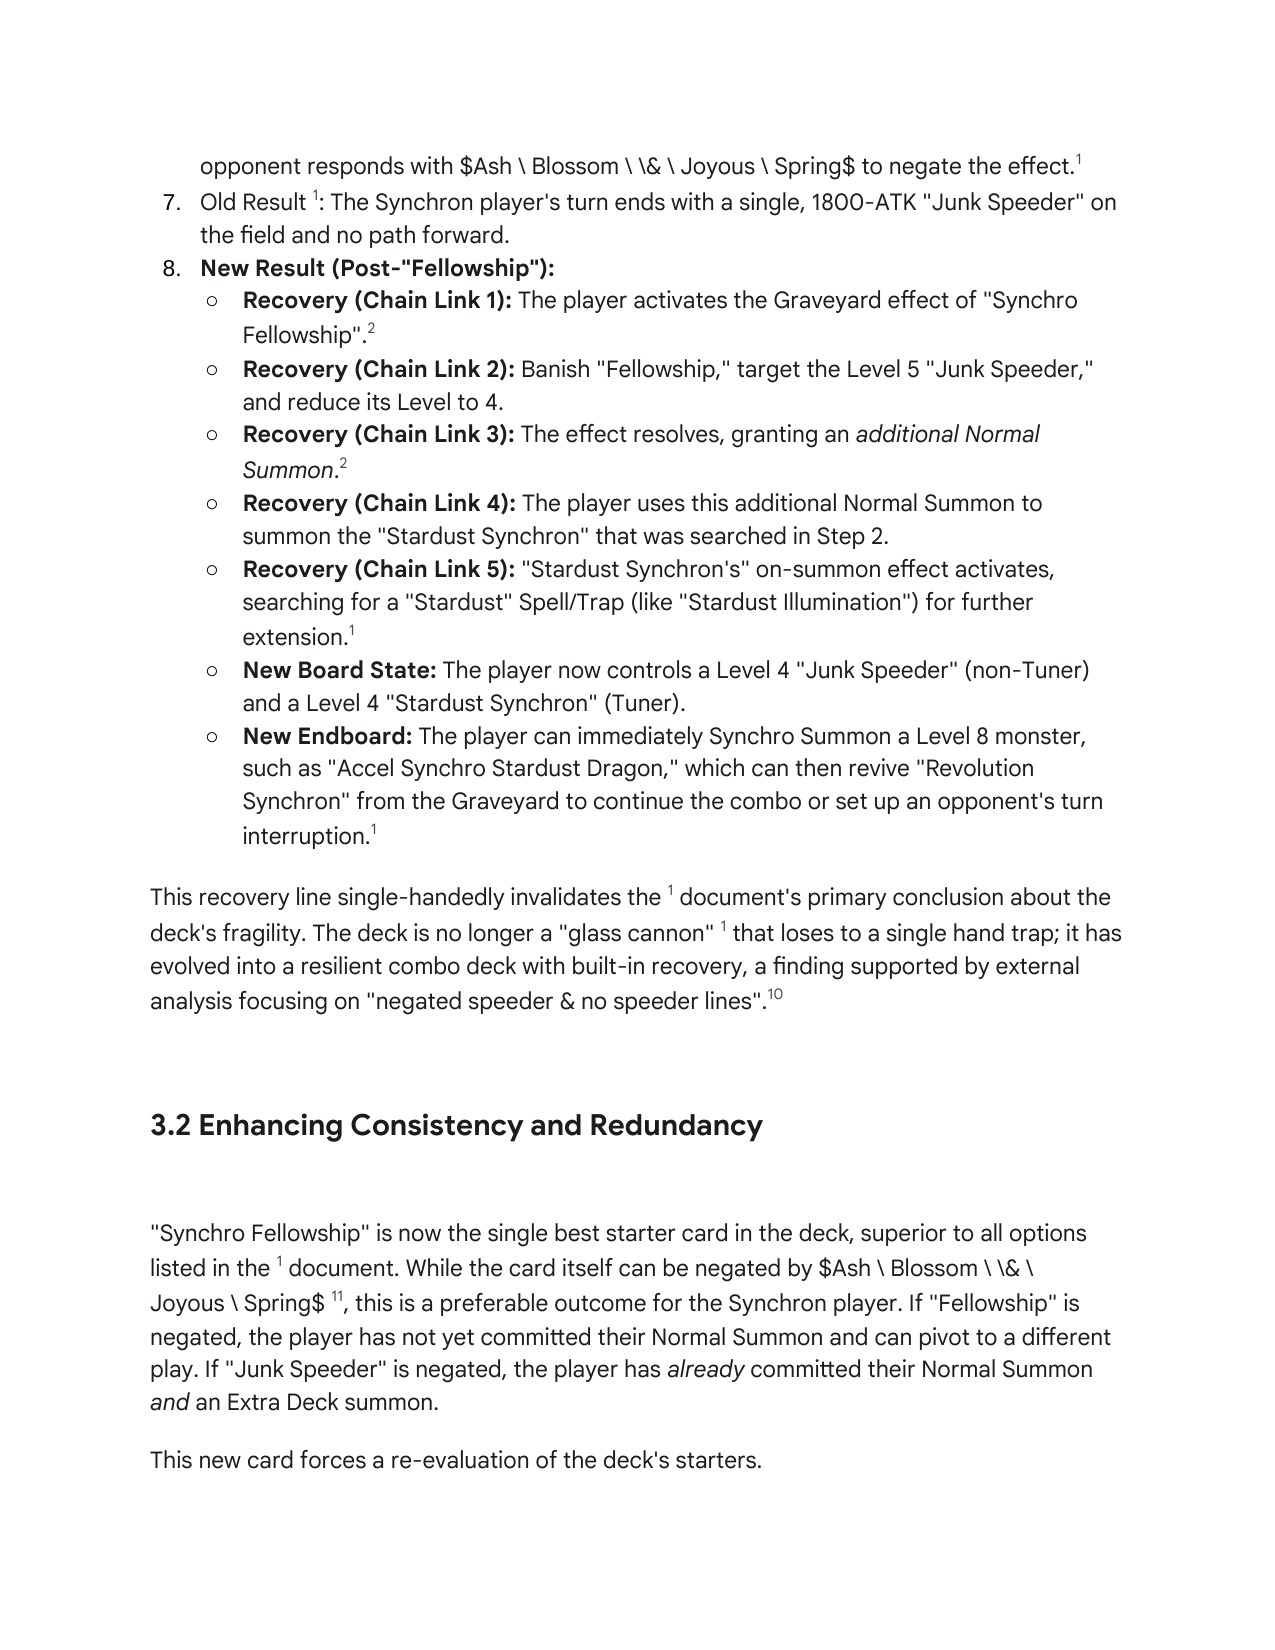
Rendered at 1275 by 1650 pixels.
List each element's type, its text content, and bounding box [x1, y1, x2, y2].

list Recovery (Chain Link 1): The player activates the Graveyard effect of "Synchro Fellowship".2 [205, 286, 1125, 351]
list New Result (Post-"Fellowship"): [162, 254, 1125, 282]
list Recovery (Chain Link 5): "Stardust Synchron's" on-summon effect activates, searching for a "Stardust" Spell/Trap (like "Stardust Illumination") for further extension.1 [205, 555, 1125, 652]
text This recovery line single-handedly invalidates the 1 document's primary conclusion about the deck's fragility. The deck is no longer a "glass cannon" 1 that loses to a single hand trap; it has evolved into a resilient combo deck with built-in recovery, a finding supported by external analysis focusing on "negated speeder & no speeder lines".10 [150, 881, 1125, 1017]
list Recovery (Chain Link 4): The player uses this additional Normal Summon to summon the "Stardust Synchron" that was searched in Step 2. [205, 489, 1125, 551]
text "Synchro Fellowship" is now the single best starter card in the deck, superior to all options listed in the 1 document. While the card itself can be negated by $Ash \ Blossom \ \& \ Joyous \ Spring$ 11, this is a preferable outcome for the Synchron player. If "Fellowship" is negated, the player has not yet committed their Normal Summon and can pivot to a different play. If "Junk Speeder" is negated, the player has already committed their Normal Summon and an Extra Deck summon. [150, 1219, 1125, 1417]
list New Board State: The player now controls a Level 4 "Junk Speeder" (non-Tuner) and a Level 4 "Stardust Synchron" (Tuner). [205, 657, 1125, 718]
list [162, 150, 1125, 181]
list Recovery (Chain Link 3): The effect resolves, granting an additional Normal Summon.2 [205, 421, 1125, 485]
list Old Result 1: The Synchron player's turn ends with a single, 1800-ATK "Junk Speeder" on the field and no path forward. [162, 186, 1125, 250]
list Recovery (Chain Link 2): Banish "Fellowship," target the Level 5 "Junk Speeder," and reduce its Level to 4. [205, 355, 1125, 417]
text This new card forces a re-evaluation of the deck's starters. [150, 1446, 1125, 1475]
subtitle 3.2 Enhancing Consistency and Redundancy [150, 1107, 1125, 1143]
list New Endboard: The player can immediately Synchro Summon a Level 8 monster, such as "Accel Synchro Stardust Dragon," which can then revive "Revolution Synchron" from the Graveyard to continue the combo or set up an opponent's turn interruption.1 [205, 722, 1125, 852]
